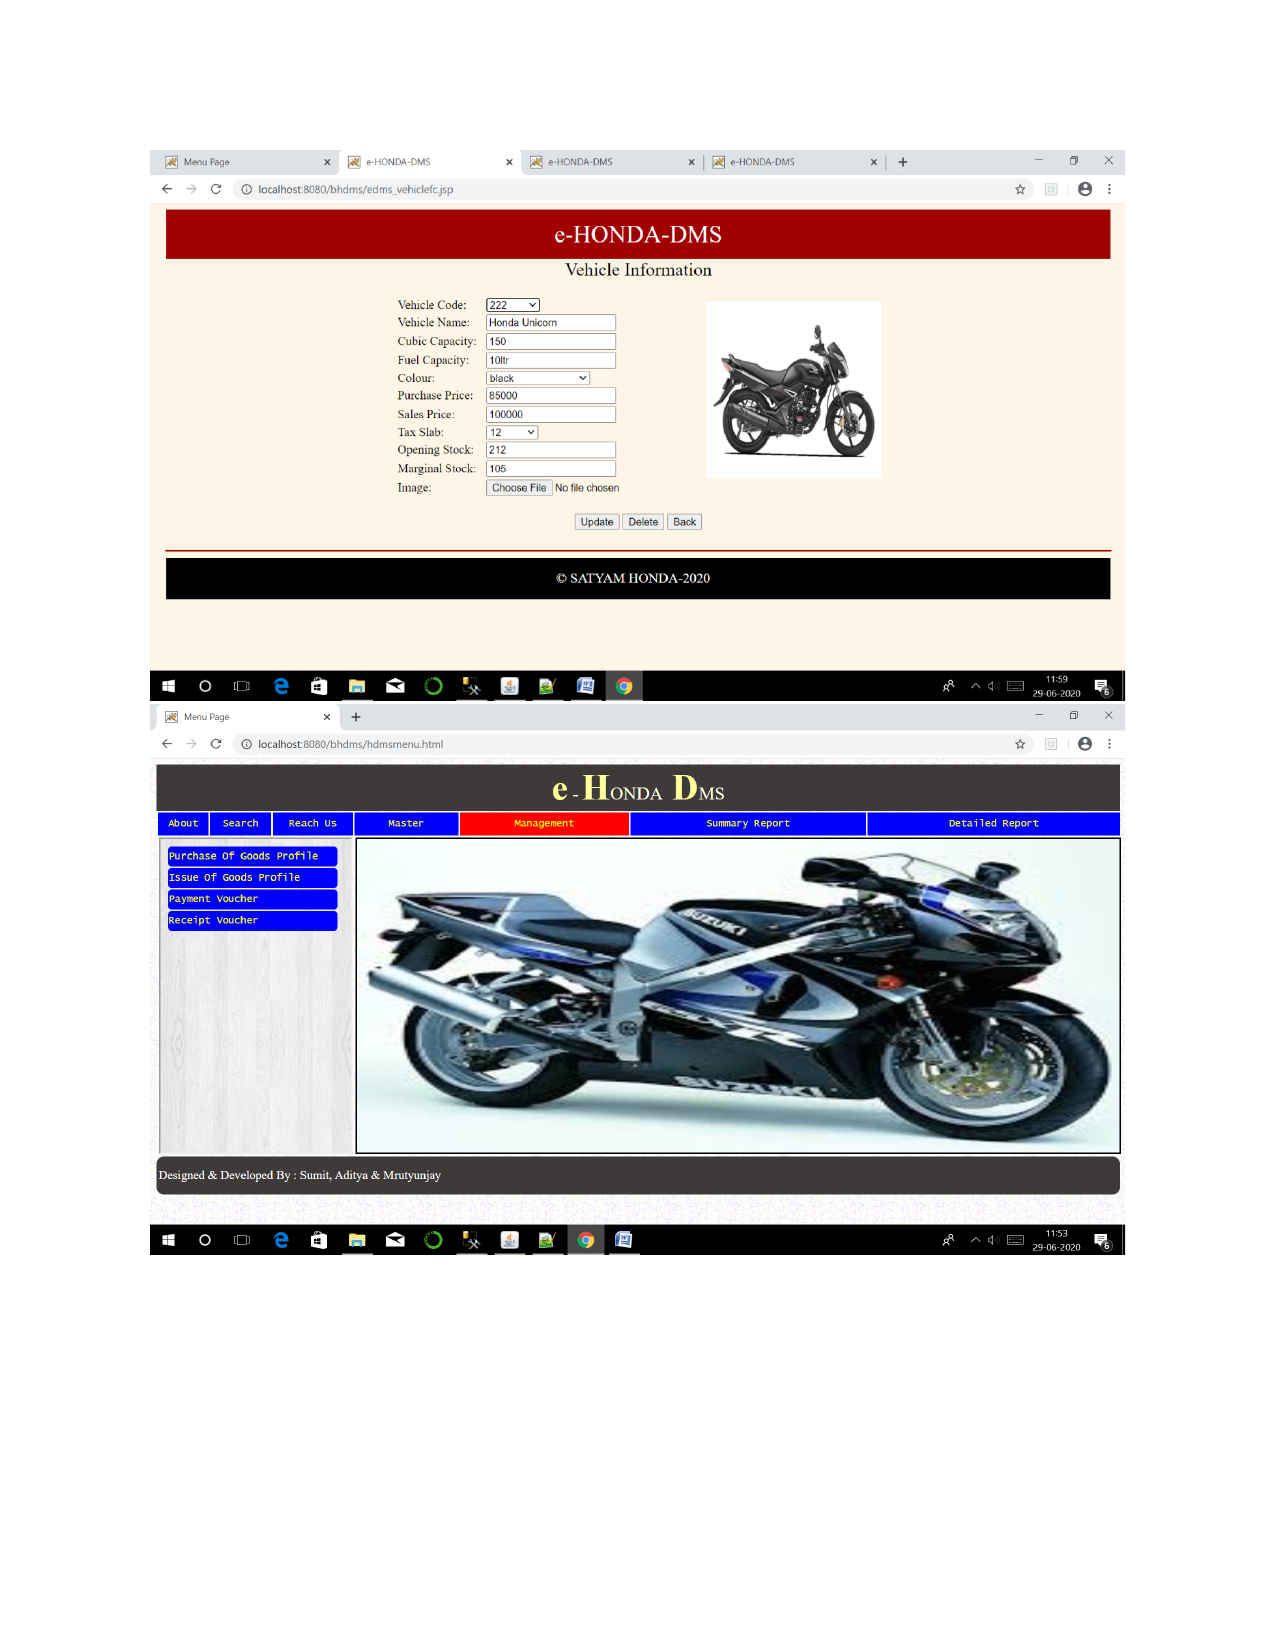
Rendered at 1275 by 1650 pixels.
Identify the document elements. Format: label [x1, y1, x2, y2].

picture [150, 704, 1125, 1255]
picture [150, 150, 1125, 701]
